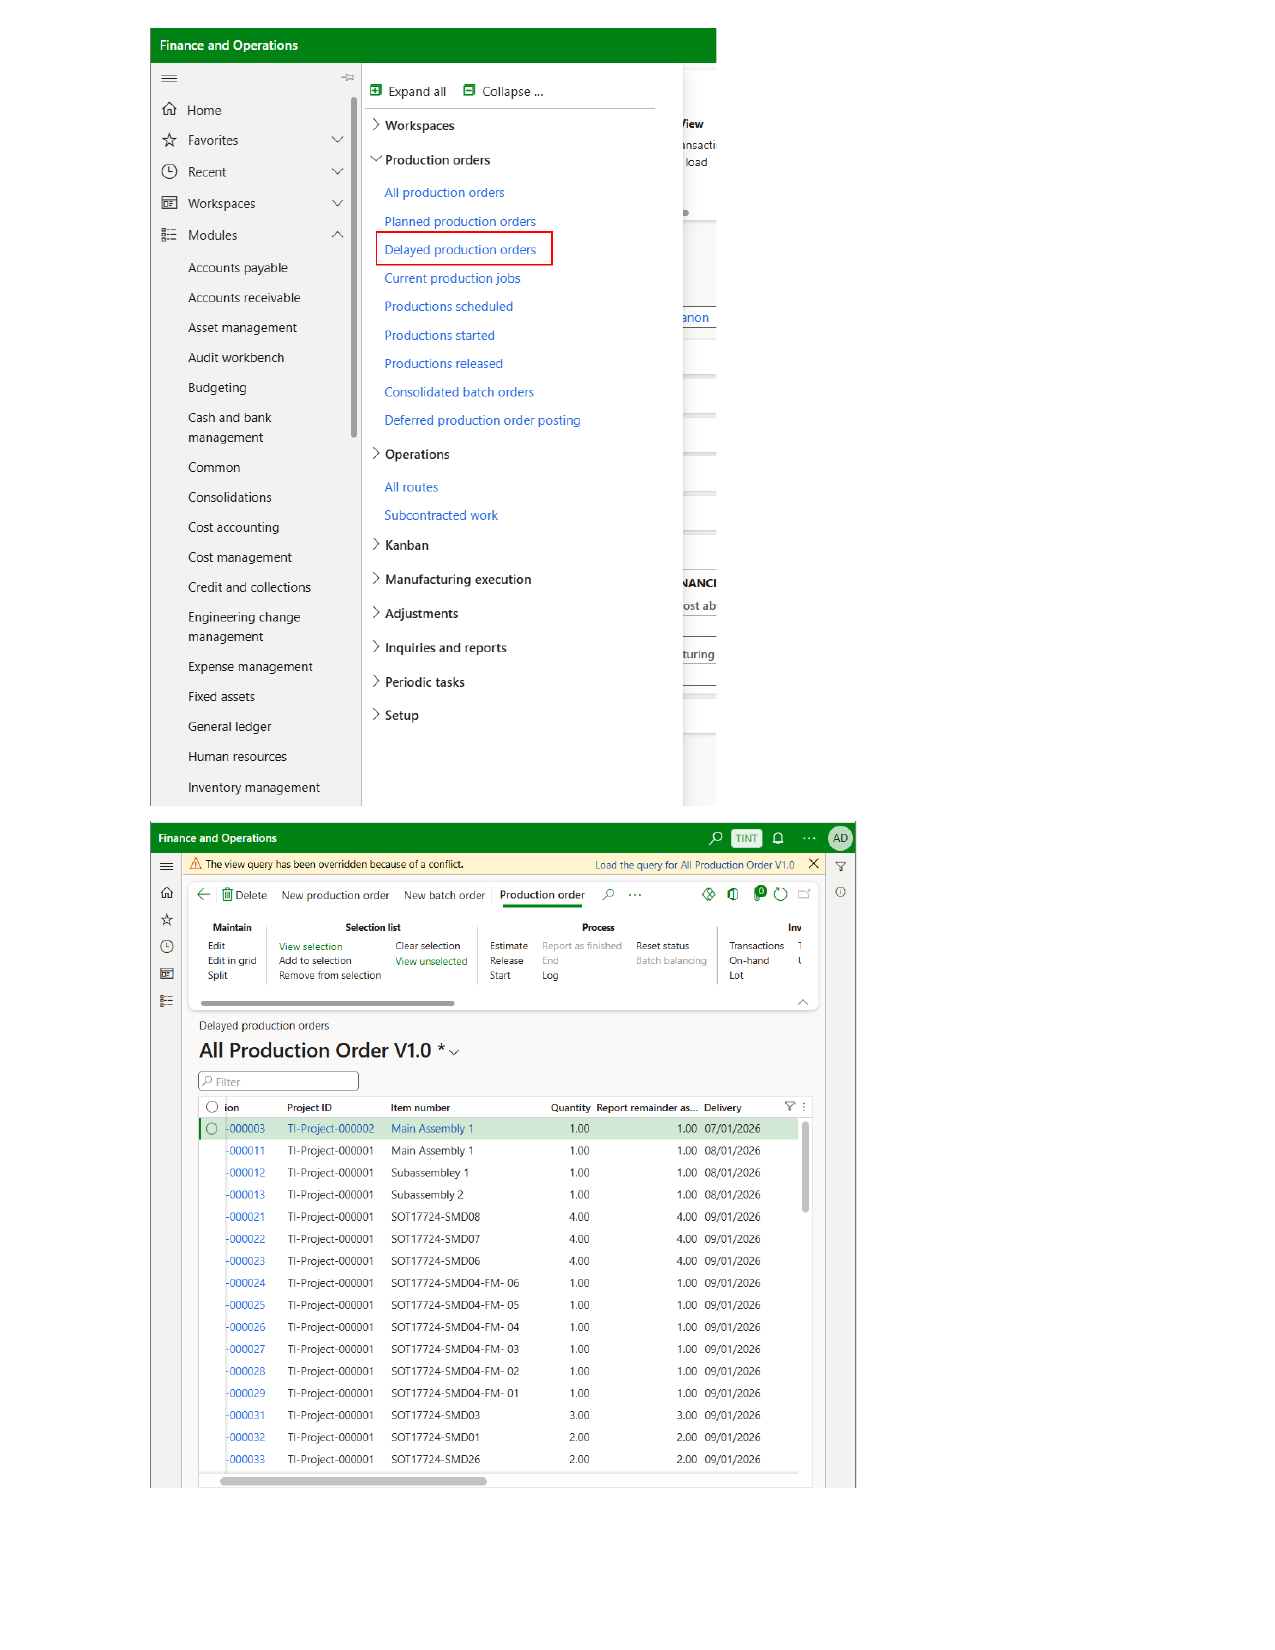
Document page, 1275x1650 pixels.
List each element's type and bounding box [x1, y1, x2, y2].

picture [150, 821, 857, 1488]
picture [150, 28, 717, 806]
